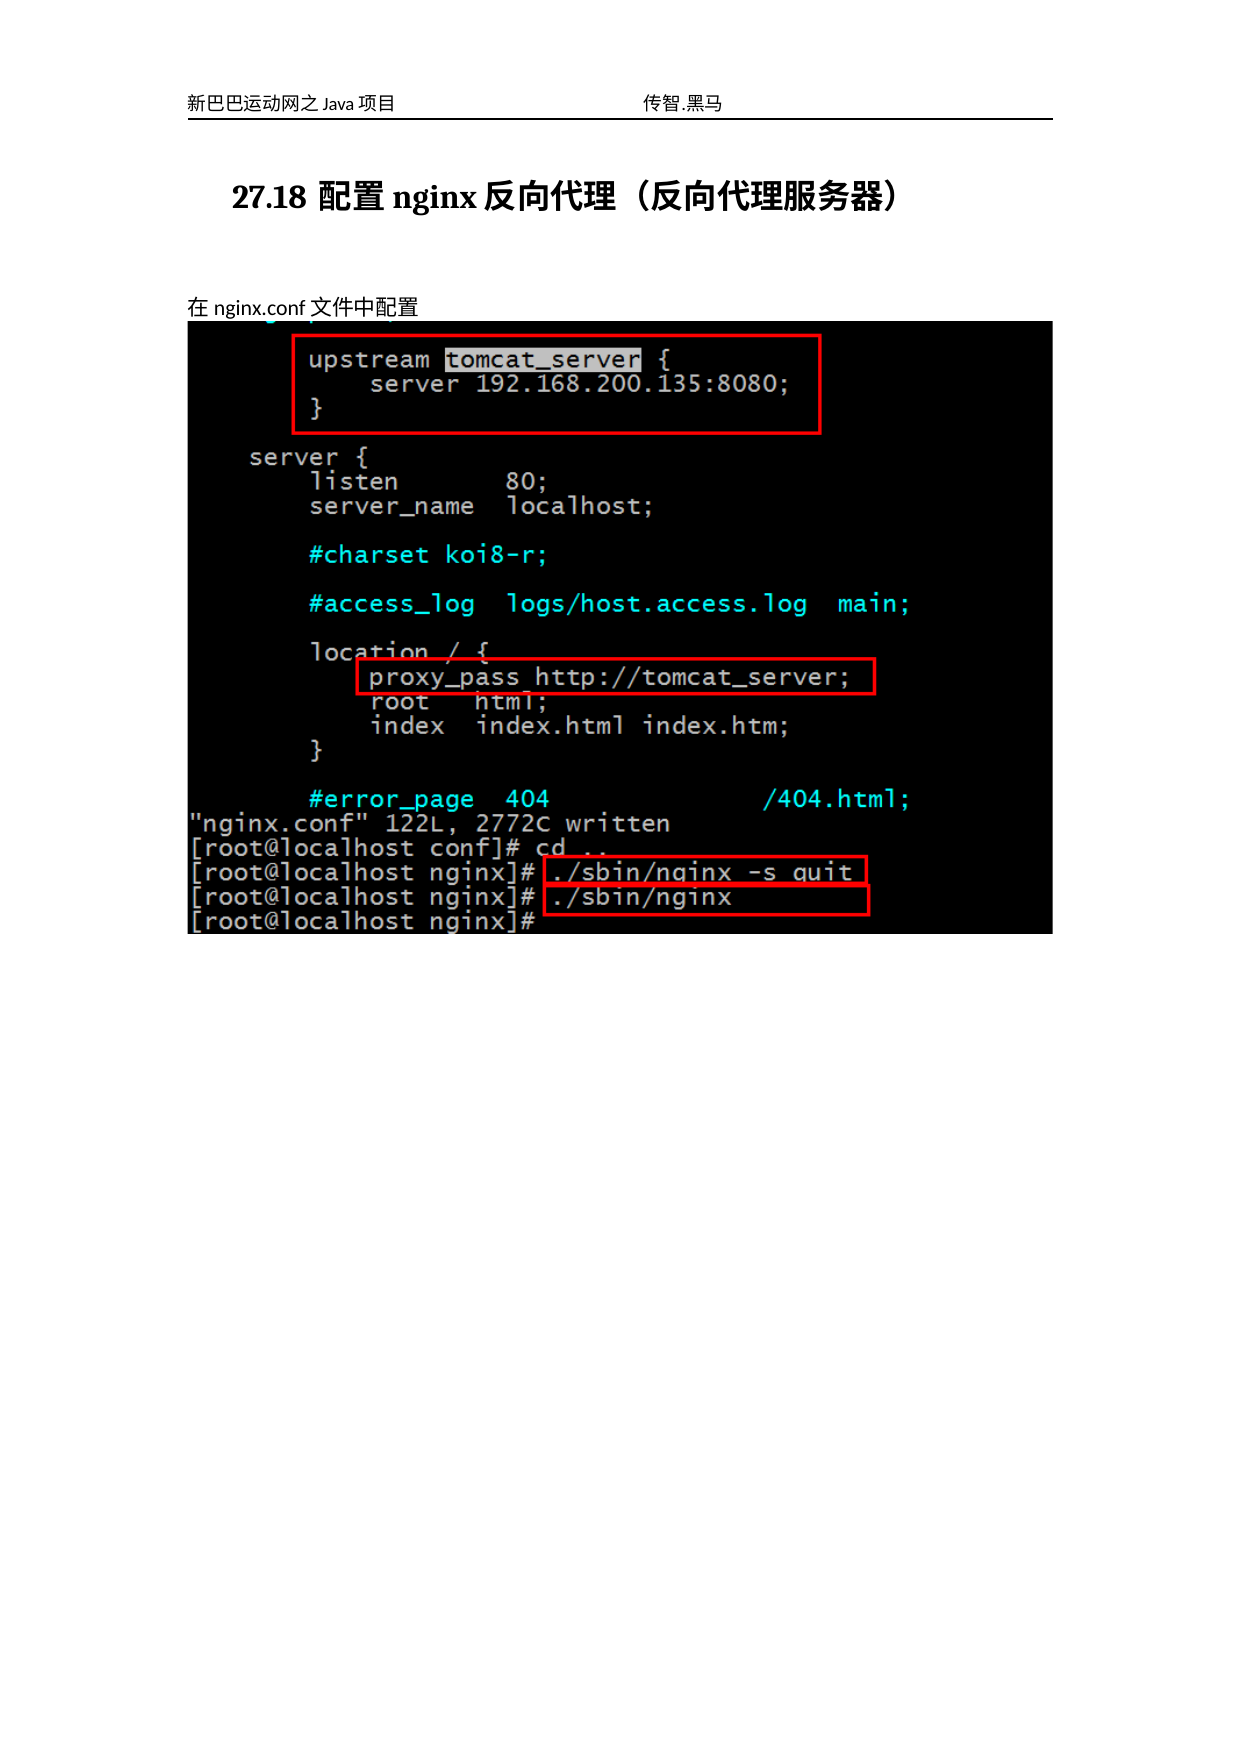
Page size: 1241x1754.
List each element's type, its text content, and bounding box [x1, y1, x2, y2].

subtitle 配置nginx反向代理（反向代理服务器） [232, 162, 1053, 227]
picture [187, 321, 1053, 934]
text 在nginx.conf文件中配置 [187, 289, 1053, 321]
